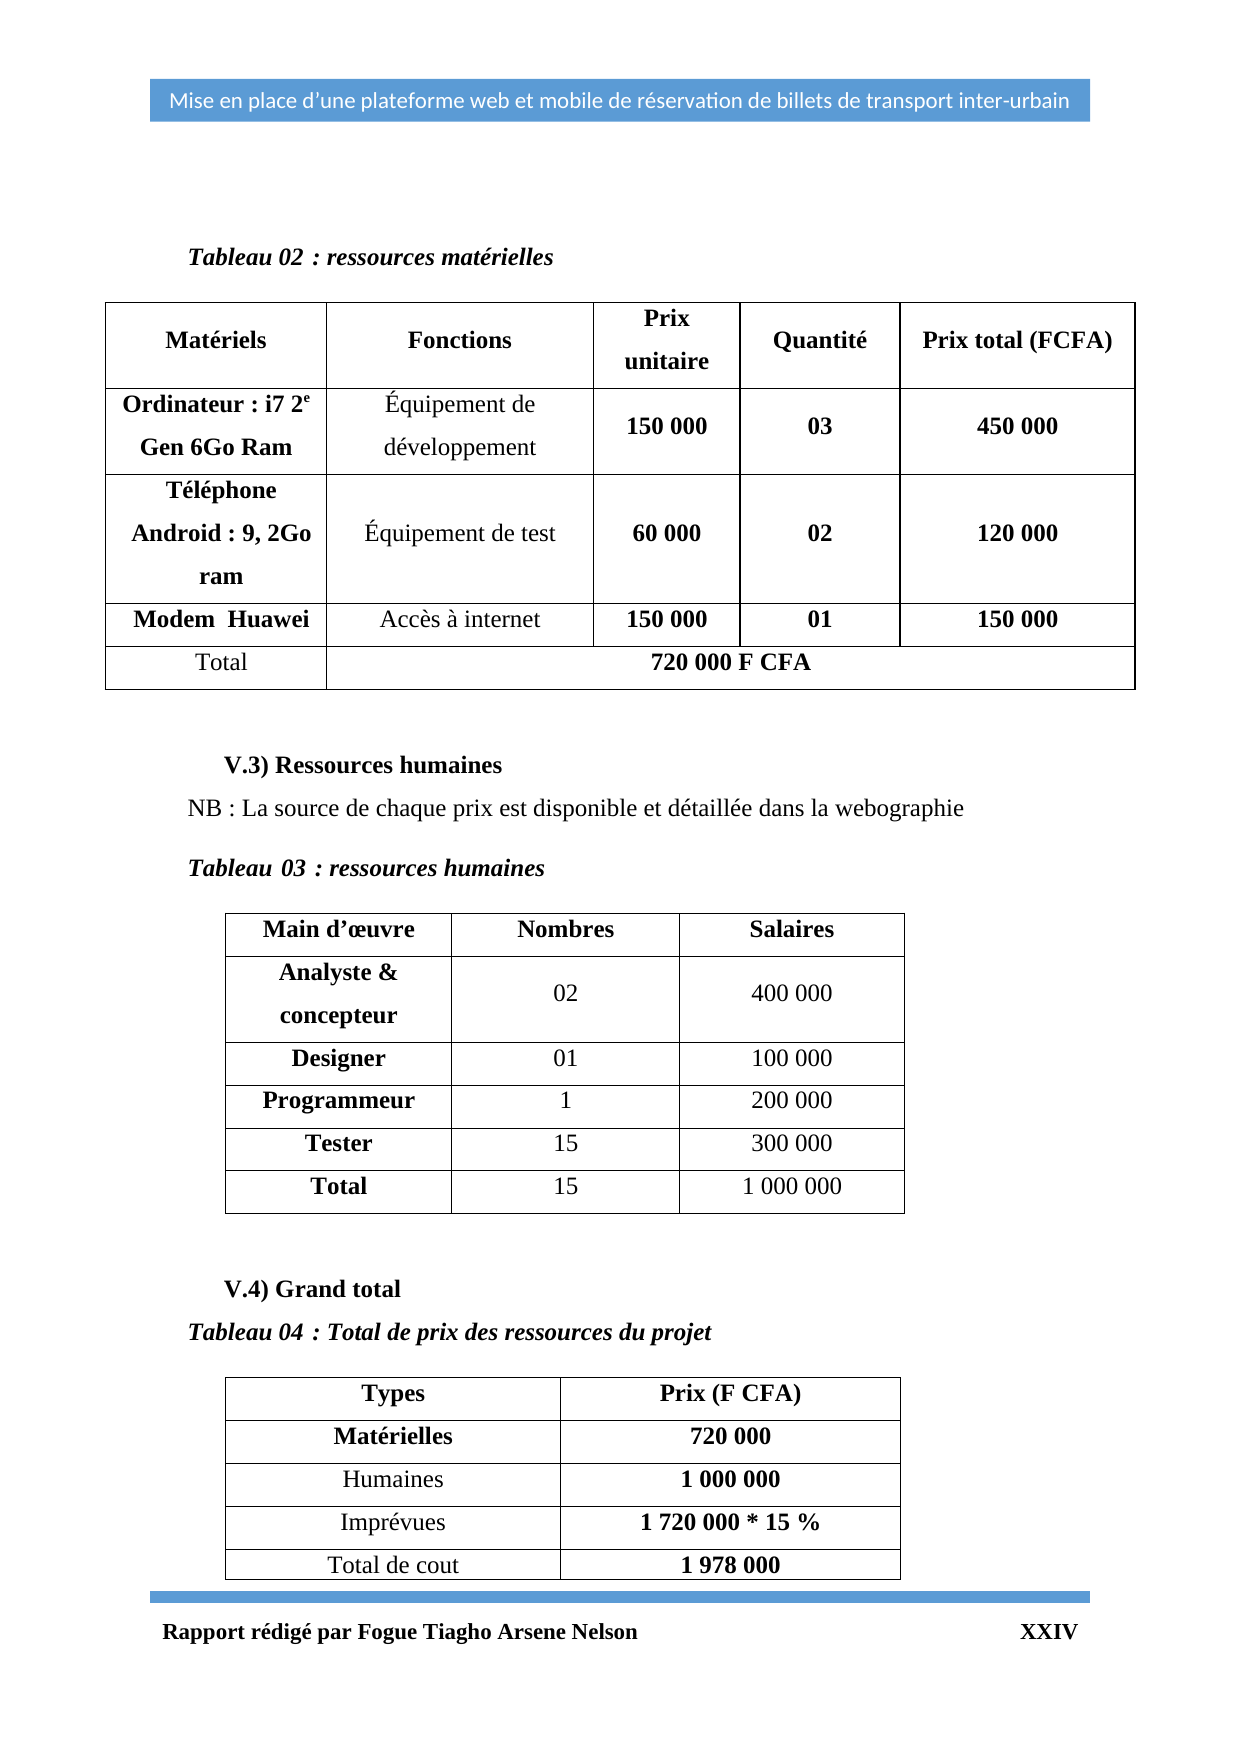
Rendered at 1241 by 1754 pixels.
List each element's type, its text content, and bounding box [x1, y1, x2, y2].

table_cell 02 [741, 475, 899, 603]
table_cell Téléphone Android : 9, 2Go ram [106, 475, 326, 603]
table_cell 1 000 000 [680, 1171, 904, 1213]
list Tableau 04 : Total de prix des ressources du projet [187, 1317, 1090, 1346]
table_cell 1 [452, 1086, 679, 1127]
table_cell 15 [452, 1129, 679, 1170]
table_header Salaires [680, 914, 904, 956]
table_cell 1 978 000 [561, 1550, 900, 1578]
table_cell Designer [226, 1043, 451, 1084]
table_cell 02 [452, 957, 679, 1042]
table_cell 150 000 [901, 604, 1134, 646]
table_cell Humaines [226, 1464, 560, 1506]
table_cell Imprévues [226, 1507, 560, 1549]
table_cell Programmeur [226, 1086, 451, 1127]
table_cell 100 000 [680, 1043, 904, 1084]
table_cell 200 000 [680, 1086, 904, 1127]
table_header Prix (F CFA) [561, 1378, 900, 1420]
table_cell 1 720 000 * 15 % [561, 1507, 900, 1549]
table_cell 03 [741, 389, 899, 474]
table_cell Total [226, 1171, 451, 1213]
subtitle V.3) Ressources humaines [224, 750, 1090, 779]
table_cell Accès à internet [327, 604, 593, 646]
table_cell Modem Huawei [106, 604, 326, 646]
table_header Prix total (FCFA) [901, 303, 1134, 388]
table_cell Ordinateur : i7 2e Gen 6Go Ram [106, 389, 326, 474]
table_cell 01 [452, 1043, 679, 1084]
table_header Fonctions [327, 303, 593, 388]
table_cell 720 000 F CFA [327, 647, 1134, 689]
table_header Main d’œuvre [226, 914, 451, 956]
text NB : La source de chaque prix est disponible et détaillée dans la webographie [187, 793, 1090, 822]
table_header Quantité [741, 303, 899, 388]
table_cell Tester [226, 1129, 451, 1170]
table_cell 400 000 [680, 957, 904, 1042]
table_cell 150 000 [594, 389, 739, 474]
table_cell 60 000 [594, 475, 739, 603]
table_cell 1 000 000 [561, 1464, 900, 1506]
table_cell Équipement de développement [327, 389, 593, 474]
list Tableau 03 : ressources humaines [187, 853, 1090, 882]
table_cell Matérielles [226, 1421, 560, 1463]
table_cell 15 [452, 1171, 679, 1213]
table_cell 120 000 [901, 475, 1134, 603]
list Tableau 02 : ressources matérielles [187, 242, 1090, 271]
table_cell Équipement de test [327, 475, 593, 603]
table_cell 300 000 [680, 1129, 904, 1170]
table_cell 720 000 [561, 1421, 900, 1463]
table_cell 450 000 [901, 389, 1134, 474]
table_header Types [226, 1378, 560, 1420]
table_cell 150 000 [594, 604, 739, 646]
table_cell Analyste & concepteur [226, 957, 451, 1042]
table_header Prix unitaire [594, 303, 739, 388]
subtitle V.4) Grand total [224, 1274, 1090, 1303]
table_cell 01 [741, 604, 899, 646]
table_cell Total de cout [226, 1550, 560, 1578]
table_header Matériels [106, 303, 326, 388]
table_header Nombres [452, 914, 679, 956]
table_cell Total [106, 647, 326, 689]
